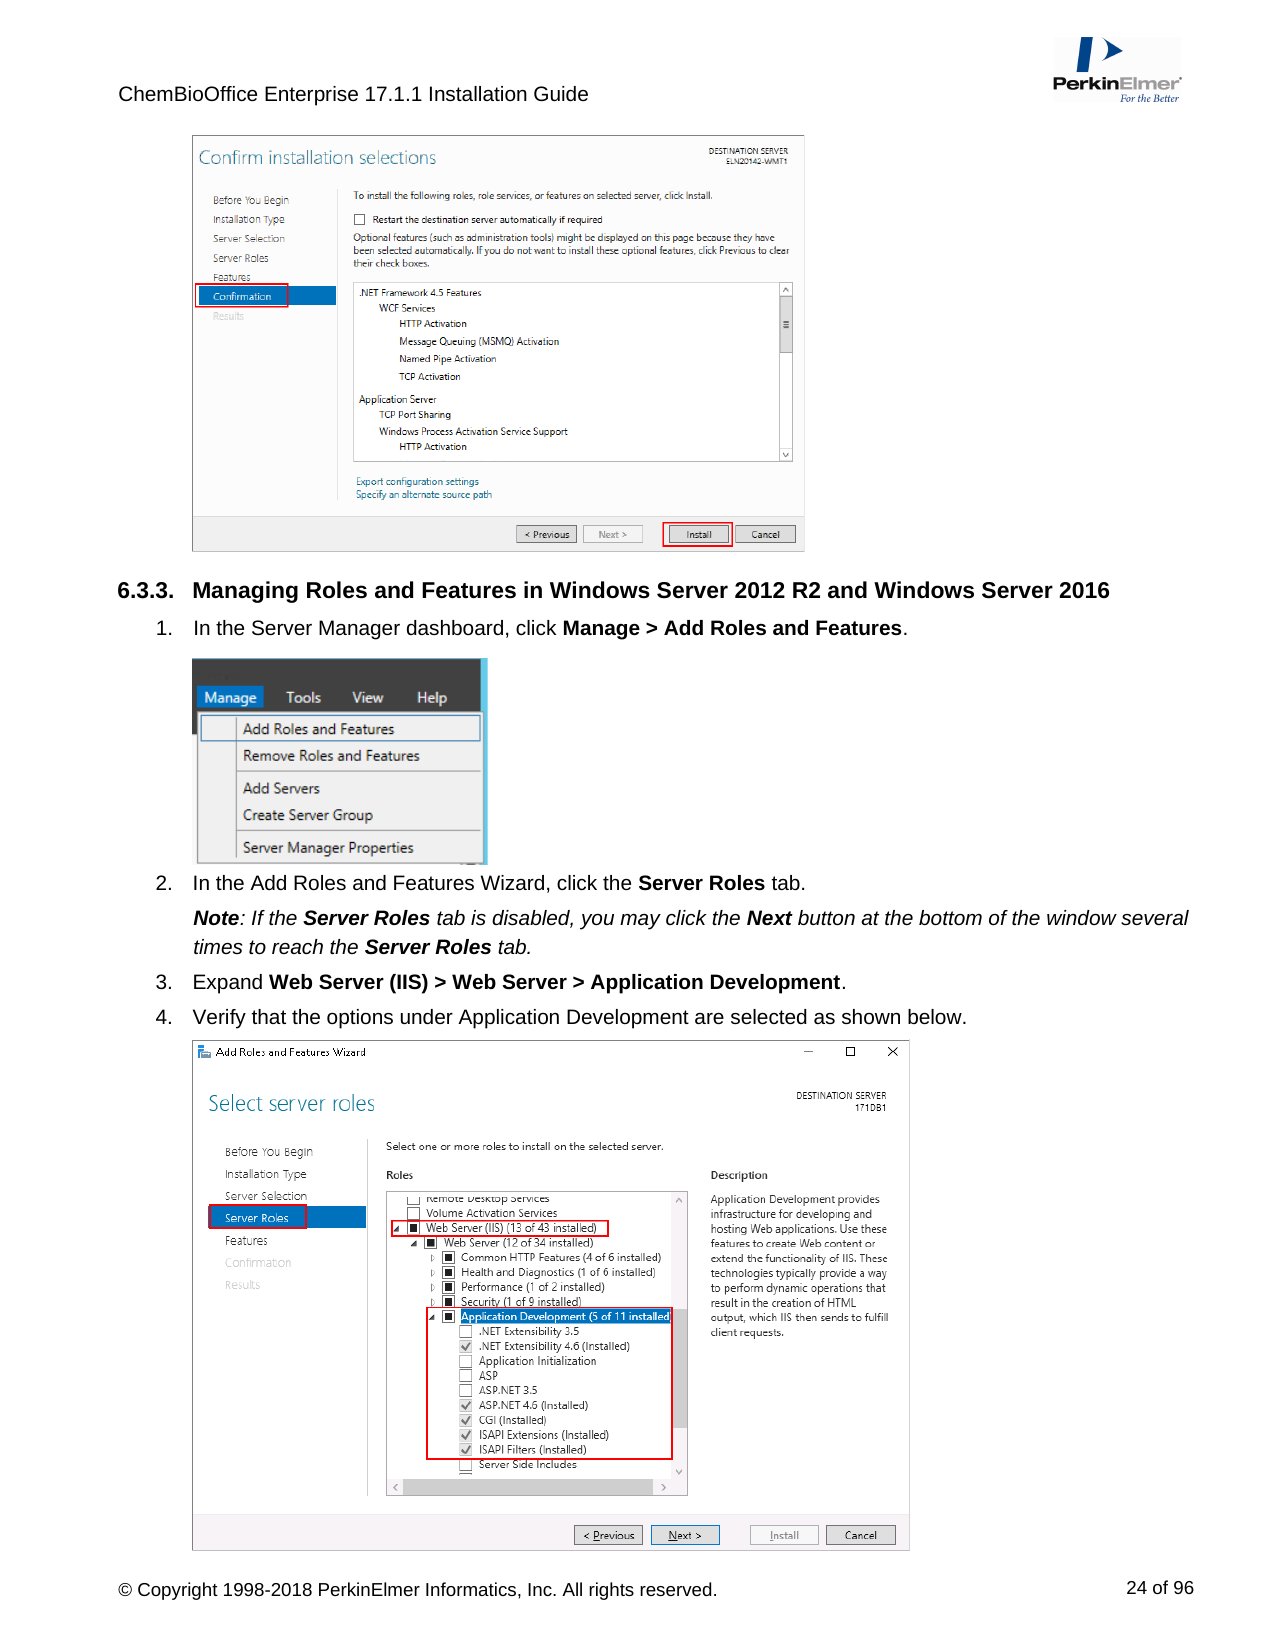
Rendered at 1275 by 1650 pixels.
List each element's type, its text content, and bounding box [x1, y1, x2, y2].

picture [1053, 37, 1182, 102]
subtitle Managing Roles and Features in Windows Server 2012 R2 and Windows Server 2016 [117, 577, 1204, 603]
list Expand Web Server (IIS) > Web Server > Application Development. [155, 970, 1204, 994]
picture [192, 1039, 910, 1551]
list In the Server Manager dashboard, click Manage > Add Roles and Features. [156, 616, 1204, 640]
picture [192, 658, 488, 865]
list Note: If the Server Roles tab is disabled, you may click the Next button at the bottom of the window several times to reach the Server Roles tab. [193, 906, 1204, 959]
picture [192, 135, 805, 552]
list In the Add Roles and Features Wizard, click the Server Roles tab. [155, 871, 1204, 895]
list Verify that the options under Application Development are selected as shown below. [155, 1005, 1204, 1029]
